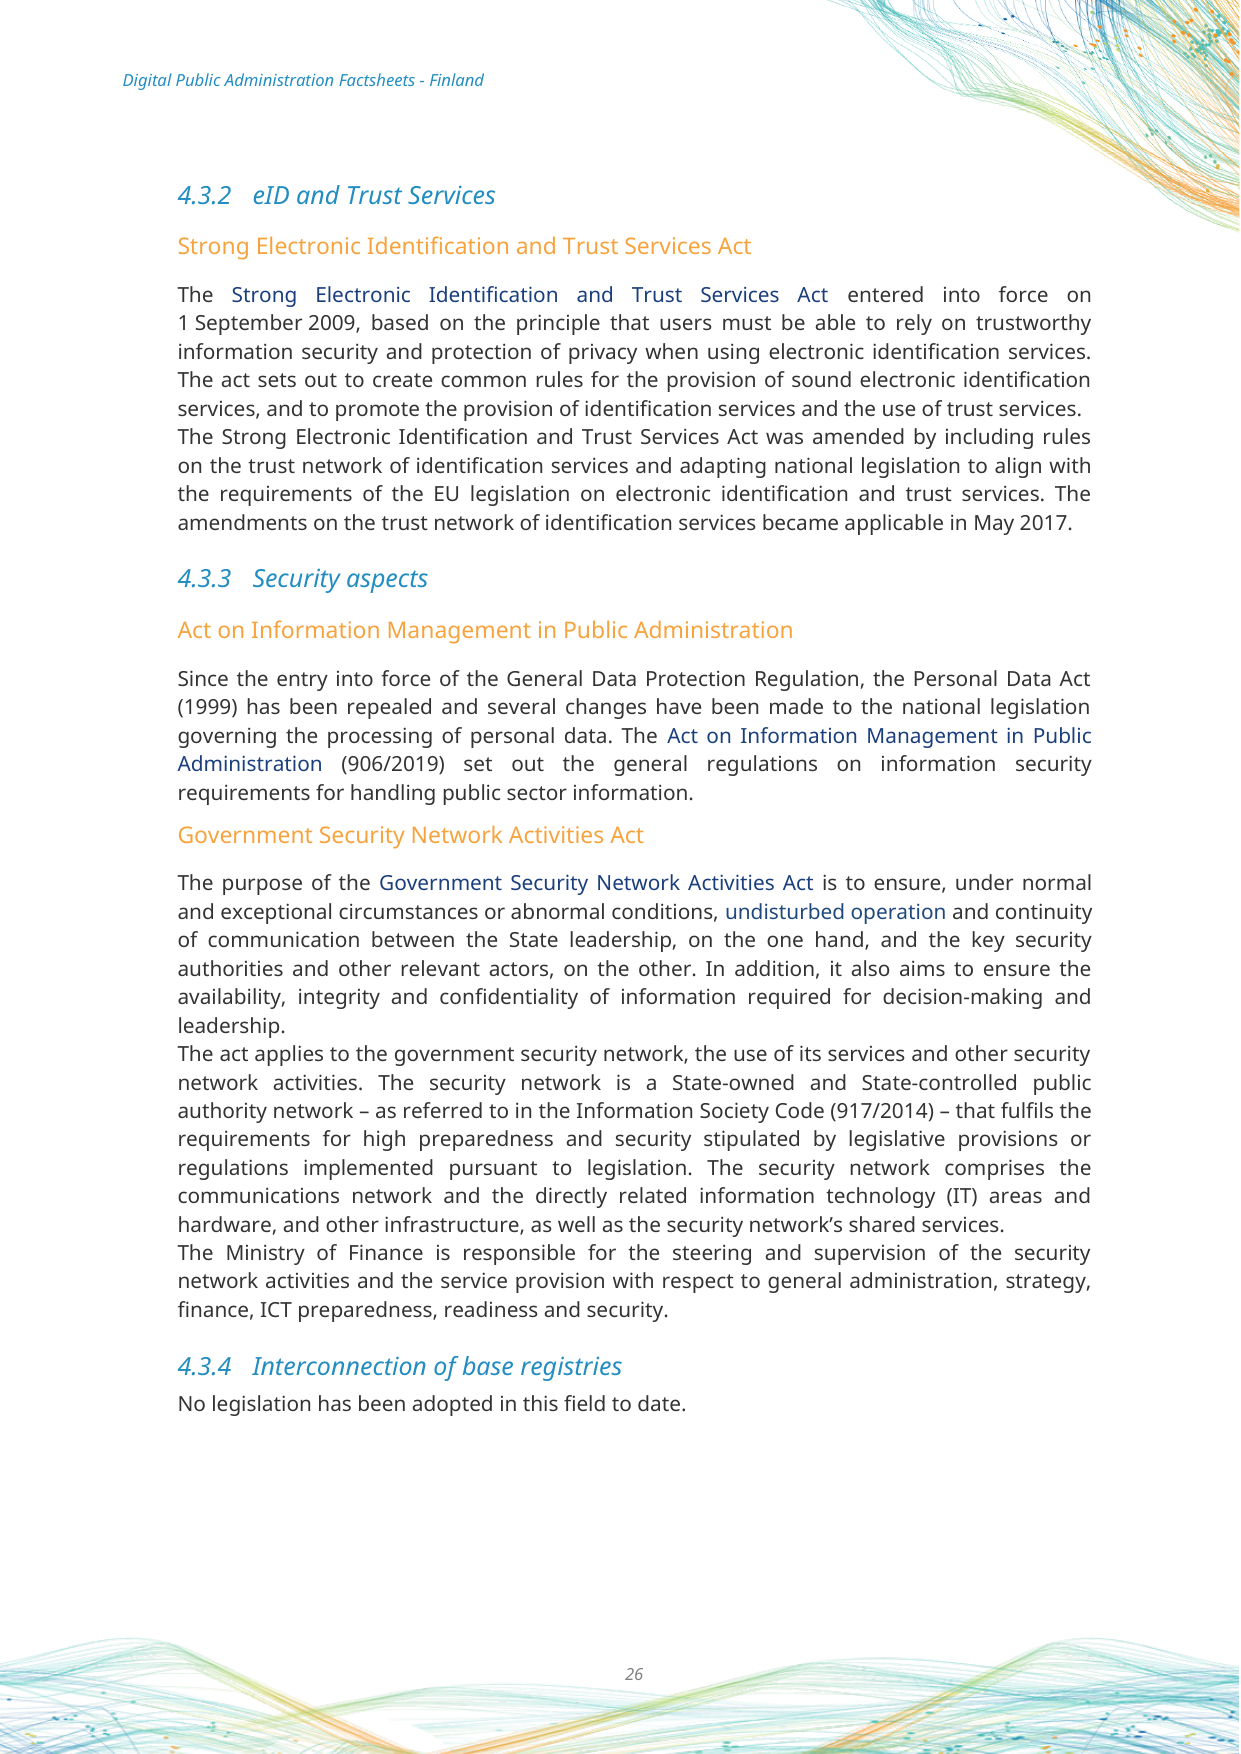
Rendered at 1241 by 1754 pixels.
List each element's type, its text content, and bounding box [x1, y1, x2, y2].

text The purpose of the Government Security Network Activities Act is to ensure, under normal and exceptional circumstances or abnormal conditions, undisturbed operation and continuity of communication between the State leadership, on the one hand, and the key security authorities and other relevant actors, on the other. In addition, it also aims to ensure the availability, integrity and confidentiality of information required for decision-making and leadership. [177, 868, 1092, 1039]
text The Ministry of Finance is responsible for the steering and supervision of the security network activities and the service provision with respect to general administration, strategy, finance, ICT preparedness, readiness and security. [177, 1238, 1092, 1323]
text The act applies to the government security network, the use of its services and other security network activities. The security network is a State-owned and State-controlled public authority network – as referred to in the Information Society Code (917/2014) – that fulfils the requirements for high preparedness and security stipulated by legislative provisions or regulations implemented pursuant to legislation. The security network comprises the communications network and the directly related information technology (IT) areas and hardware, and other infrastructure, as well as the security network’s shared services. [177, 1039, 1092, 1238]
subtitle Government Security Network Activities Act [177, 818, 1092, 850]
subtitle Interconnection of base registries [177, 1348, 1092, 1383]
text The Strong Electronic Identification and Trust Services Act was amended by including rules on the trust network of identification services and adapting national legislation to align with the requirements of the EU legislation on electronic identification and trust services. The amendments on the trust network of identification services became applicable in May 2017. [177, 422, 1092, 536]
text The Strong Electronic Identification and Trust Services Act entered into force on 1 September 2009, based on the principle that users must be able to rely on trustworthy information security and protection of privacy when using electronic identification services. The act sets out to create common rules for the provision of sound electronic identification services, and to promote the provision of identification services and the use of trust services. [177, 280, 1092, 422]
text No legislation has been adopted in this field to date. [177, 1389, 1092, 1417]
subtitle eID and Trust Services [177, 177, 1092, 211]
subtitle Strong Electronic Identification and Trust Services Act [177, 230, 1092, 261]
subtitle Security aspects [177, 561, 1092, 595]
picture [0, 1613, 1239, 1754]
picture [814, 0, 1240, 250]
subtitle Act on Information Management in Public Administration [177, 614, 1092, 645]
text Since the entry into force of the General Data Protection Regulation, the Personal Data Act (1999) has been repealed and several changes have been made to the national legislation governing the processing of personal data. The Act on Information Management in Public Administration (906/2019) set out the general regulations on information security requirements for handling public sector information. [177, 664, 1092, 806]
